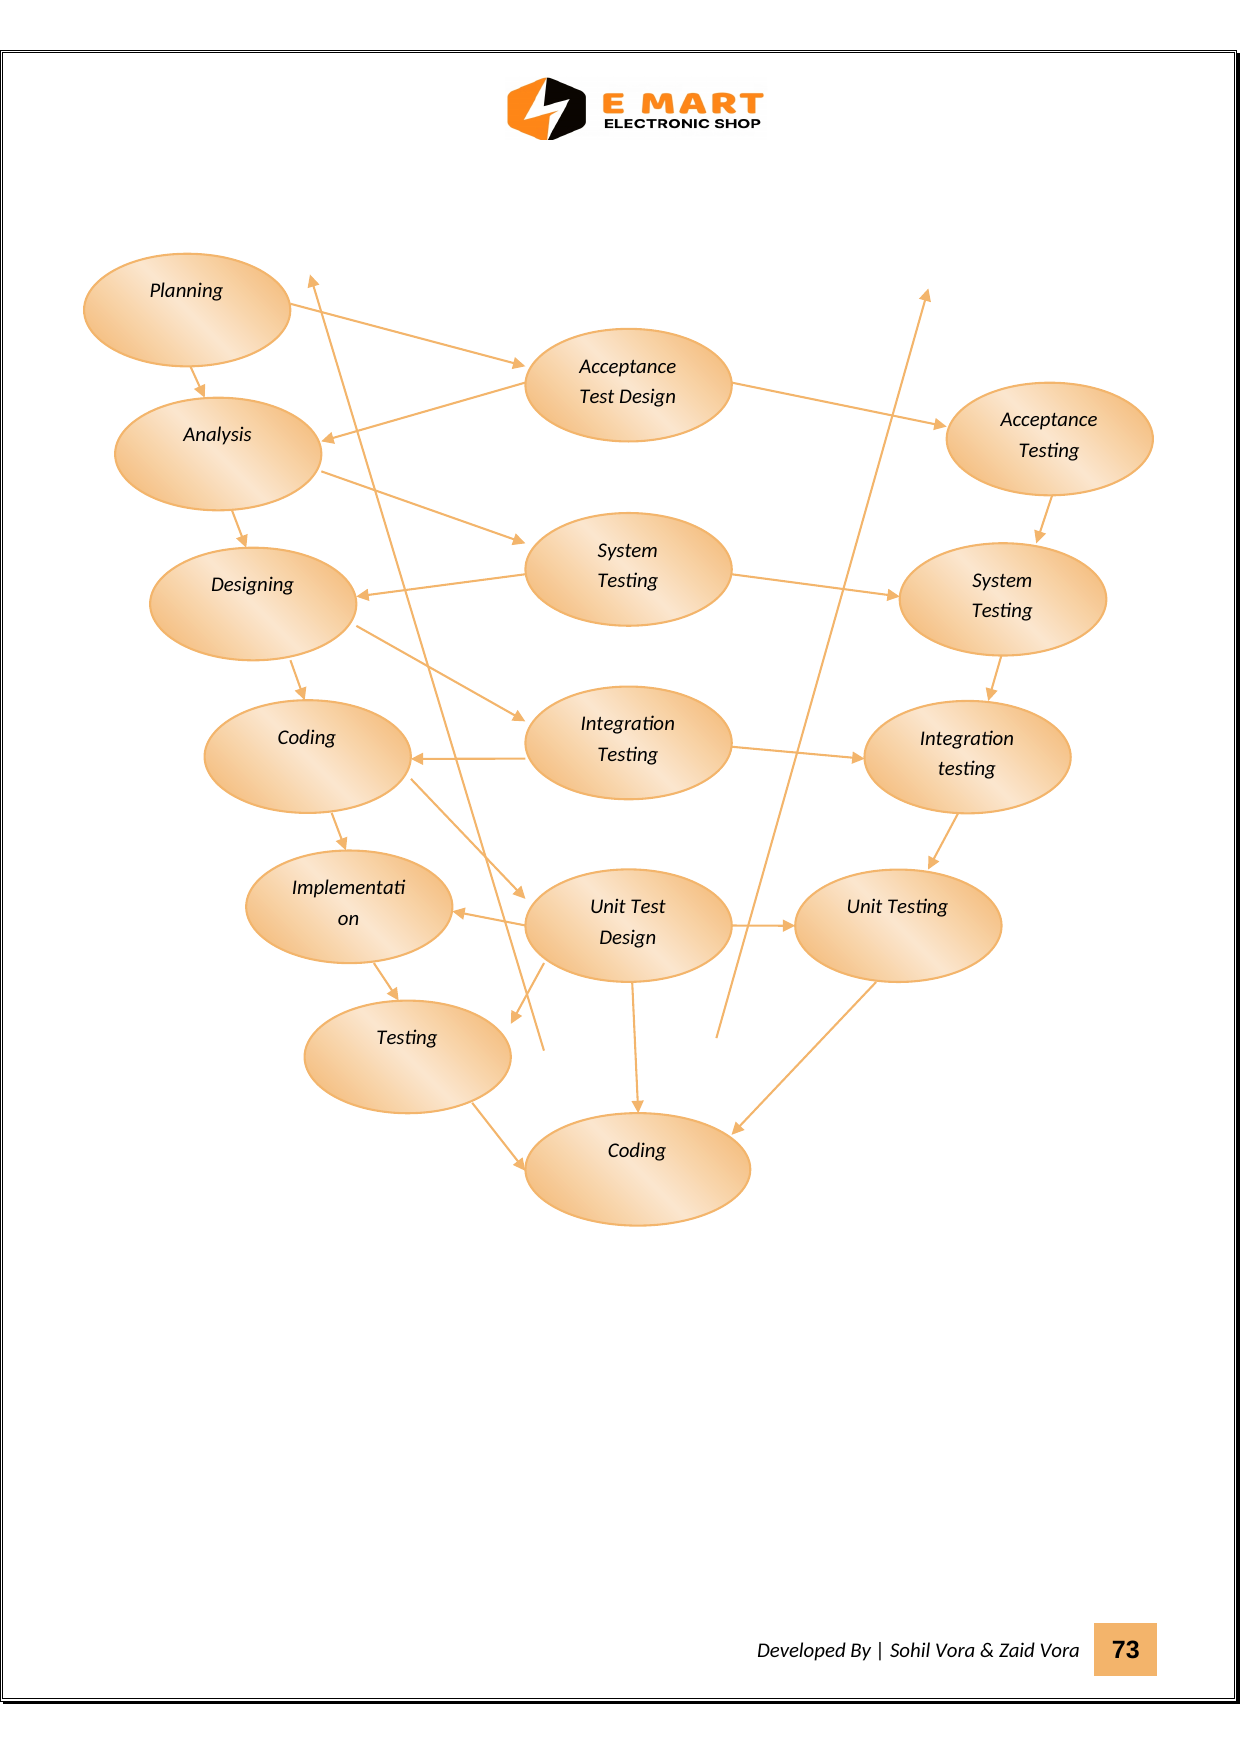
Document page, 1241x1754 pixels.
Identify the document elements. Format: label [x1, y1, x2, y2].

picture [504, 76, 767, 139]
